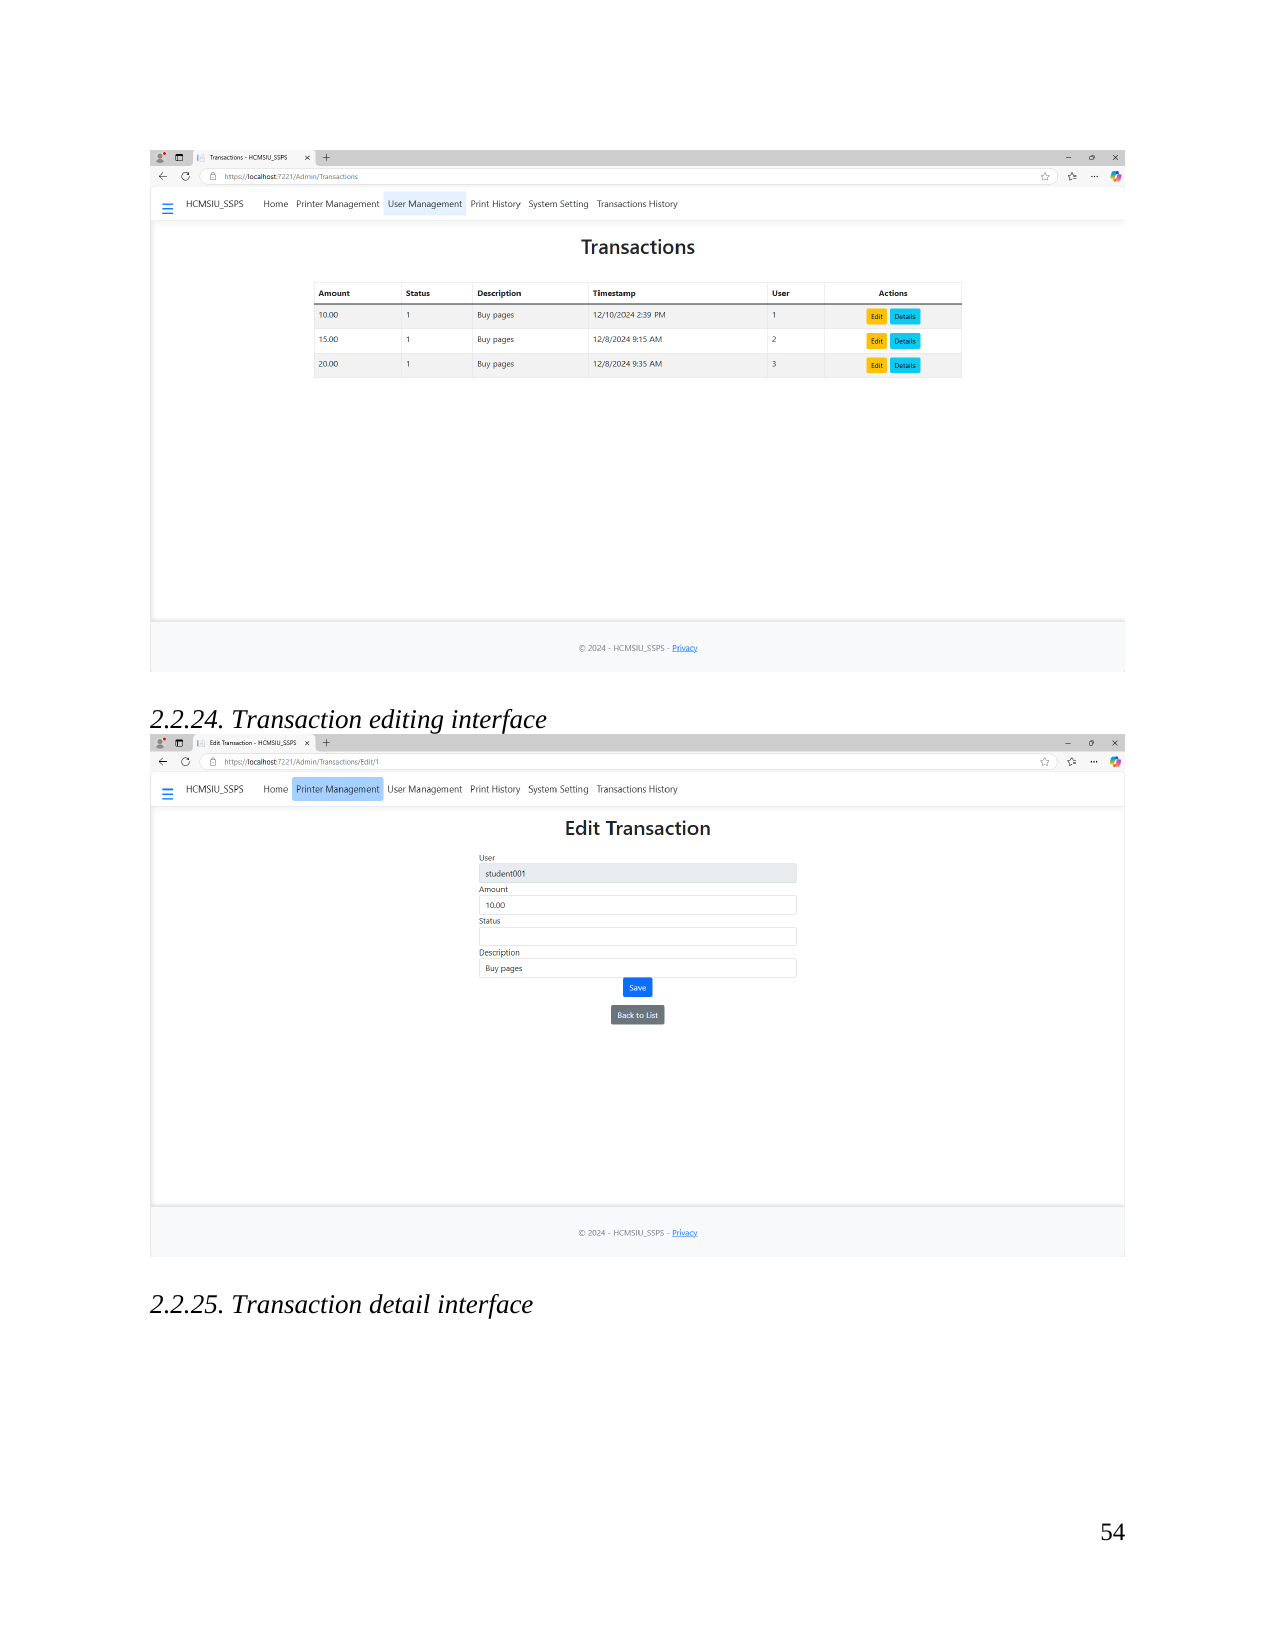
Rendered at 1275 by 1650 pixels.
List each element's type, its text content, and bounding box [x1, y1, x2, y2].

text 2.2.25. Transaction detail interface [150, 1288, 1125, 1319]
picture [150, 734, 1125, 1257]
picture [150, 150, 1125, 672]
text 2.2.24. Transaction editing interface [150, 703, 1125, 734]
